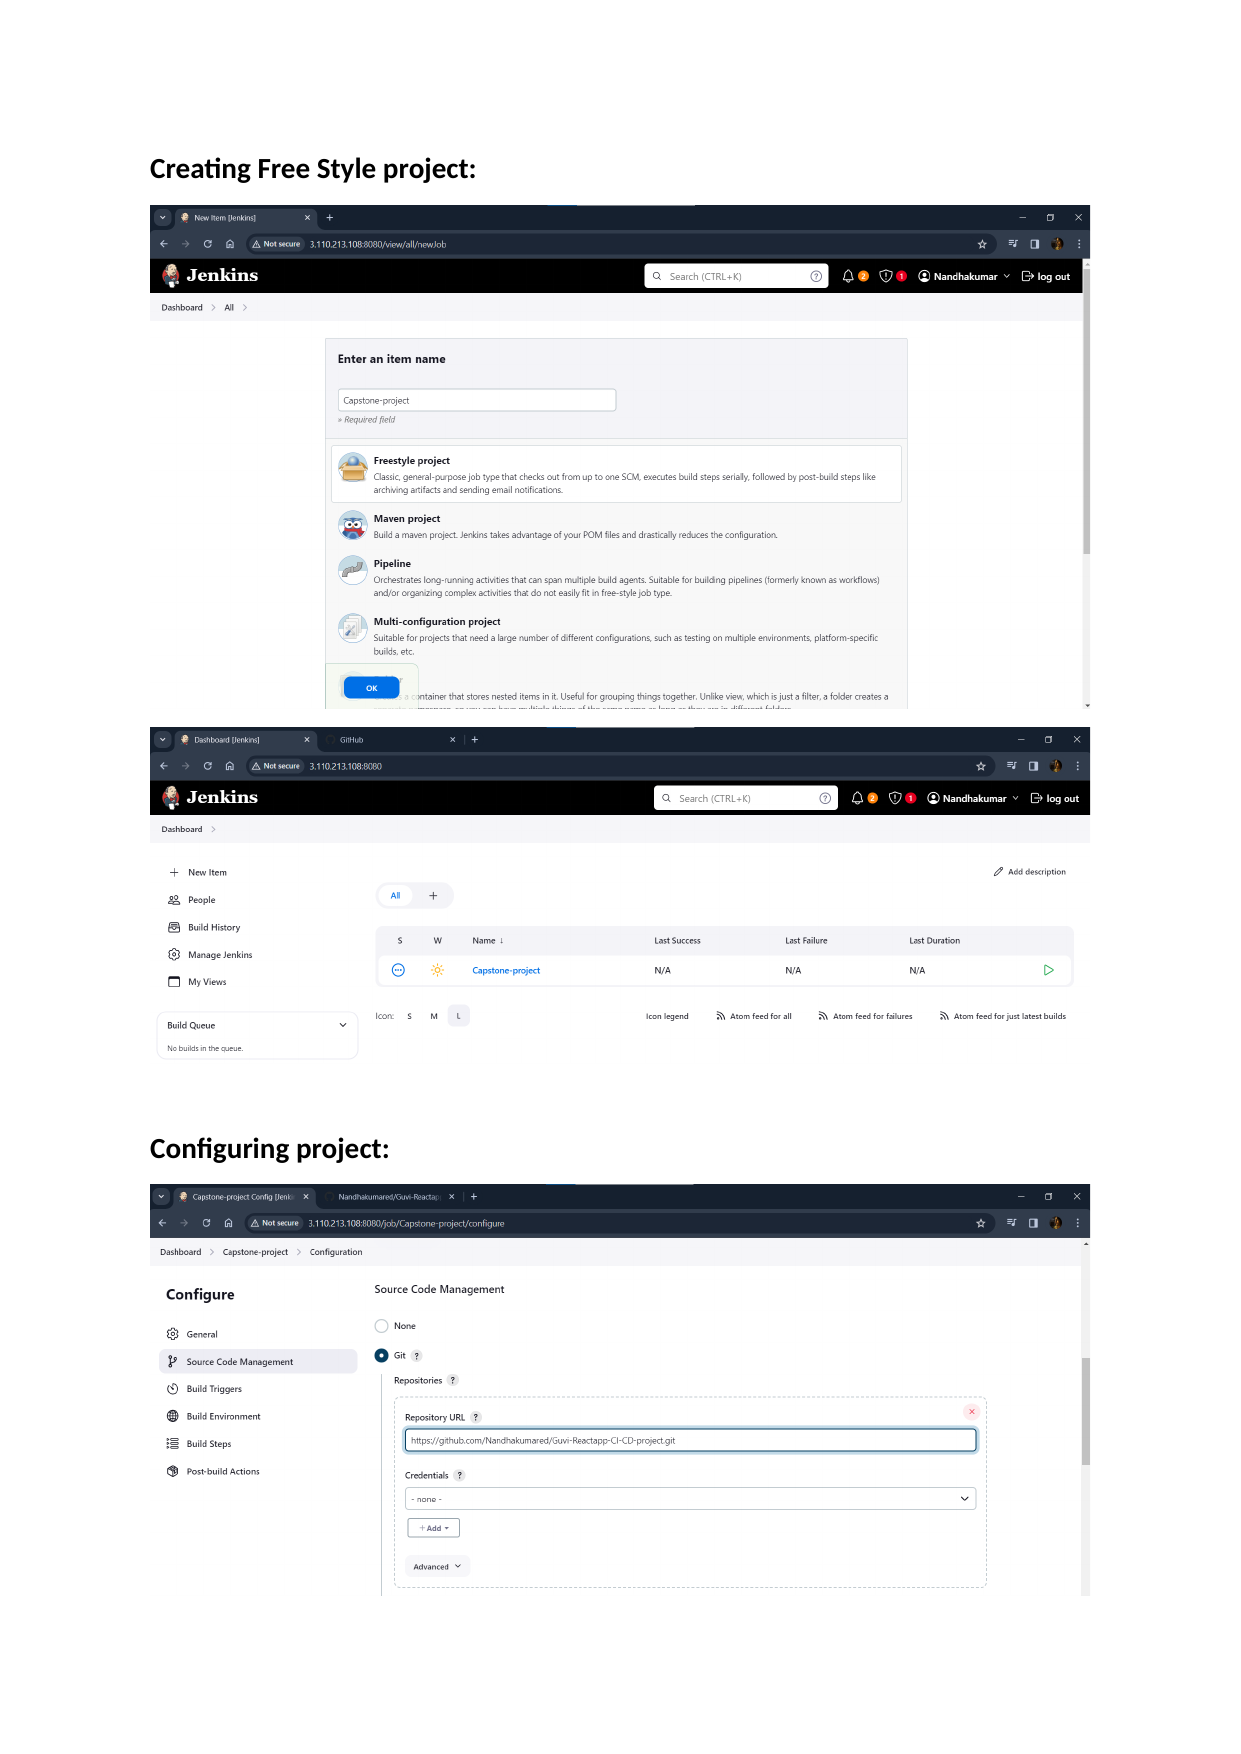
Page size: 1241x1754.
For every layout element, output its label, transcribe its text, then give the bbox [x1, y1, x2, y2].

picture [150, 727, 1091, 1064]
text Configuring project: [150, 1130, 1090, 1165]
text Creating Free Style project: [150, 150, 1090, 186]
picture [150, 1184, 1091, 1596]
picture [150, 205, 1091, 709]
